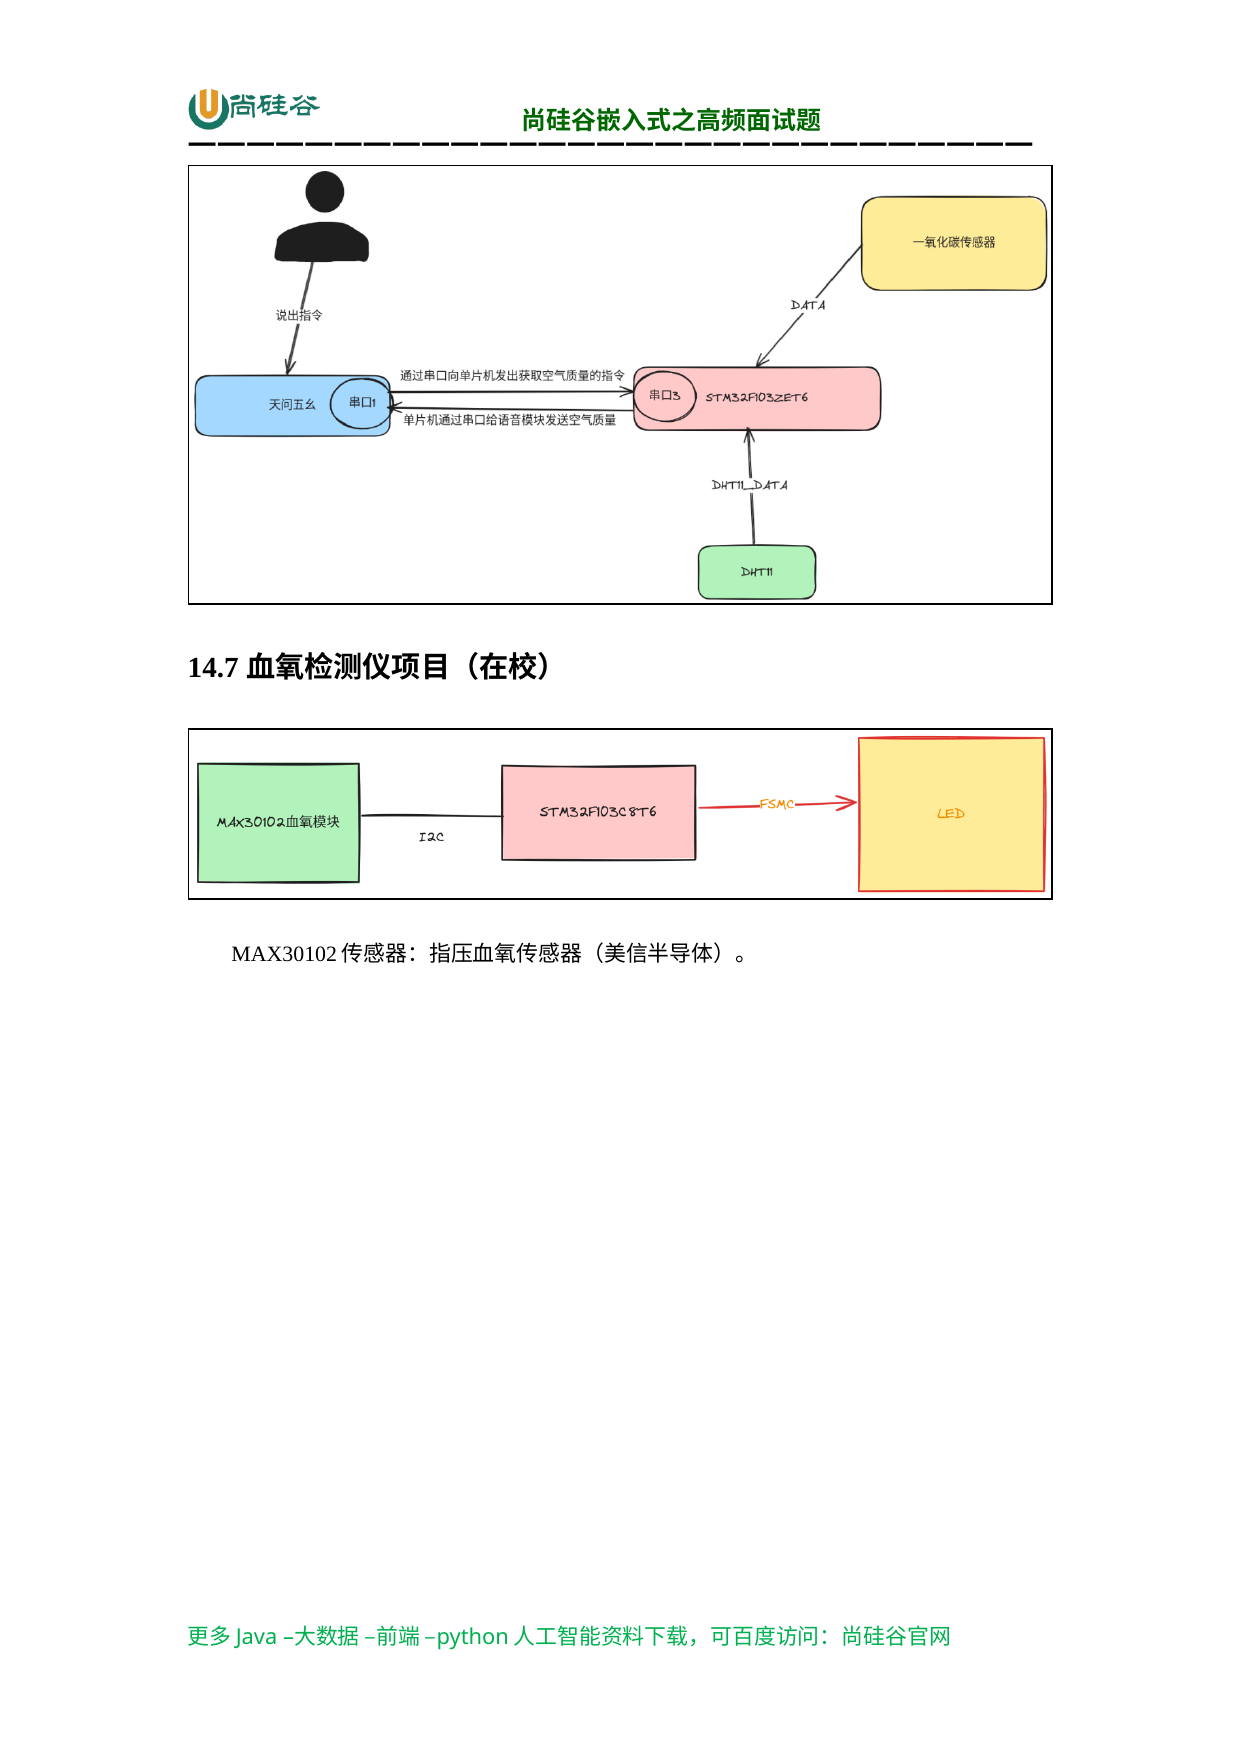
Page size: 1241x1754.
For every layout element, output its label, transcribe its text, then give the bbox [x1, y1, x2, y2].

picture [189, 166, 1051, 603]
text MAX30102传感器：指压血氧传感器（美信半导体）。 [187, 935, 1053, 968]
picture [187, 88, 320, 130]
picture [189, 730, 1051, 898]
text 血氧检测仪项目（在校） [187, 632, 1053, 697]
